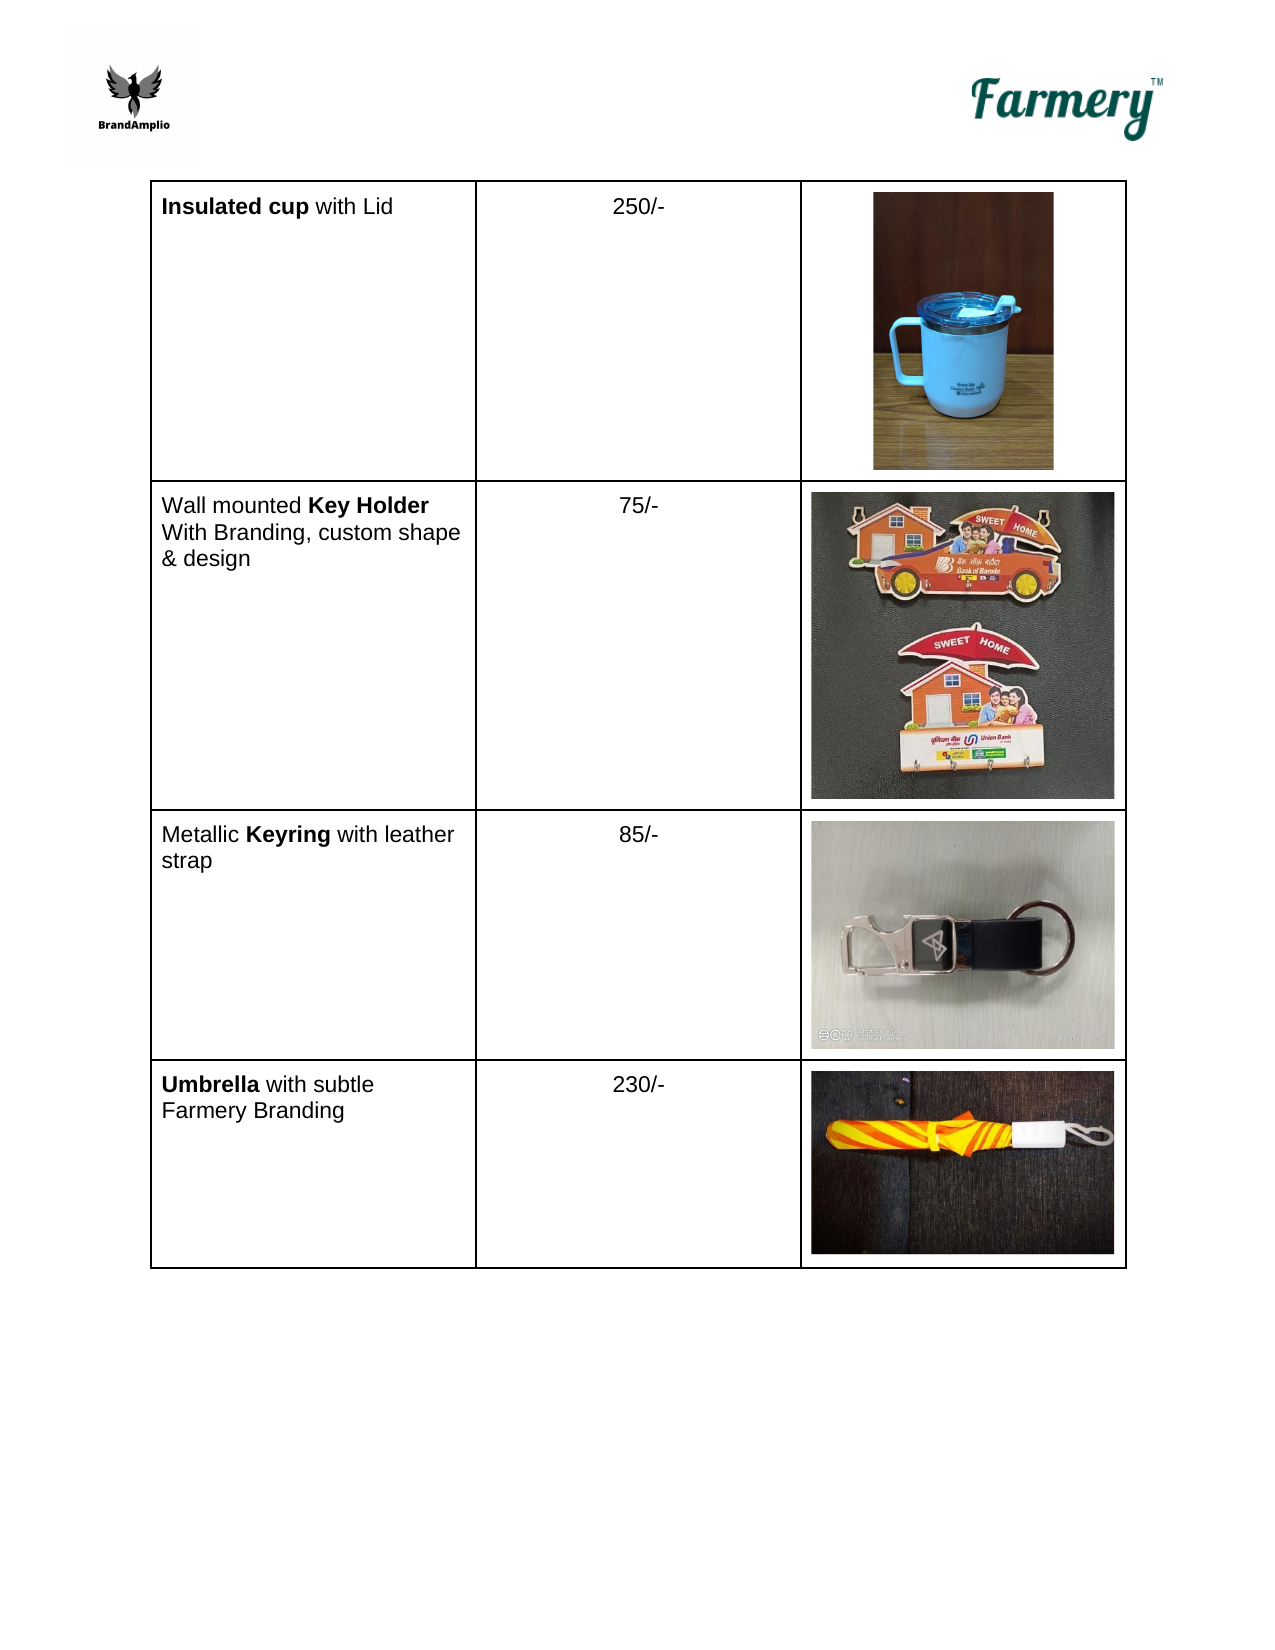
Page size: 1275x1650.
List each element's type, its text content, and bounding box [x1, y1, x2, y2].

picture [971, 78, 1163, 141]
table_cell Umbrella with subtle Farmery Branding [152, 1061, 475, 1267]
table_cell 85/- [477, 811, 800, 1058]
table_cell 250/- [477, 182, 800, 479]
table_cell [802, 1061, 1125, 1267]
table_cell Insulated cup with Lid [152, 182, 475, 479]
table_cell [802, 482, 1125, 808]
picture [811, 1071, 1115, 1257]
picture [811, 821, 1115, 1049]
table_cell [802, 182, 1125, 479]
table_cell [802, 811, 1125, 1058]
picture [873, 192, 1054, 470]
table_cell 75/- [477, 482, 800, 808]
table_cell Metallic Keyring with leather strap [152, 811, 475, 1058]
picture [811, 492, 1115, 799]
picture [64, 25, 204, 165]
table_cell 230/- [477, 1061, 800, 1267]
table_cell Wall mounted Key Holder With Branding, custom shape & design [152, 482, 475, 808]
